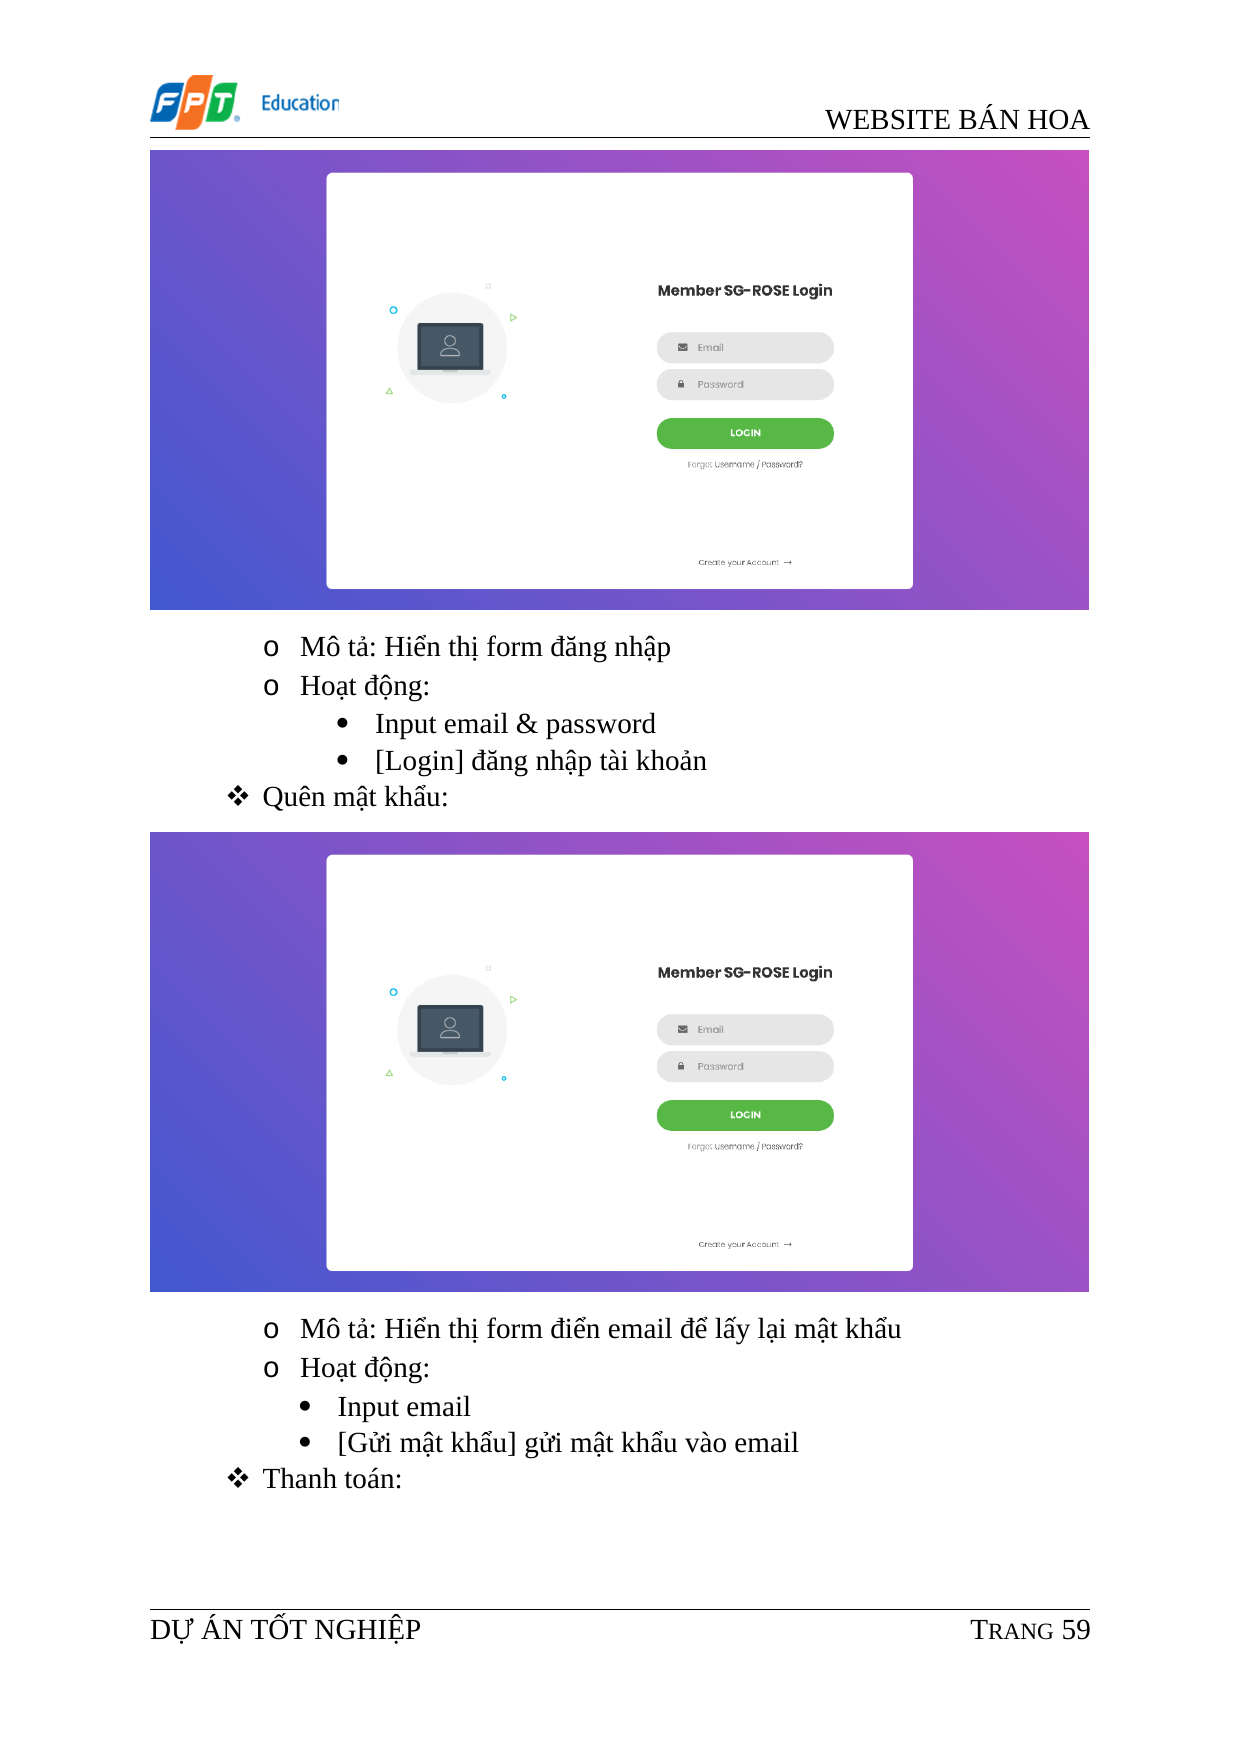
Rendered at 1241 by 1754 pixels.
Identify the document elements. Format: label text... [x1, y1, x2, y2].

list Hoạt động: [262, 668, 1090, 704]
list Quên mật khẩu: [225, 779, 1090, 813]
list Input email & password [337, 707, 1090, 740]
list [Gửi mật khẩu] gửi mật khẩu vào email [300, 1425, 1090, 1459]
list [Login] đăng nhập tài khoản [337, 743, 1090, 777]
picture [150, 75, 339, 130]
list Thanh toán: [225, 1461, 1090, 1495]
list Input email [300, 1389, 1090, 1422]
list Hoạt động: [262, 1350, 1090, 1386]
list Mô tả: Hiển thị form điển email để lấy lại mật khẩu [262, 1311, 1090, 1347]
list Mô tả: Hiển thị form đăng nhập [262, 629, 1090, 665]
picture [150, 150, 1089, 610]
picture [150, 832, 1089, 1292]
